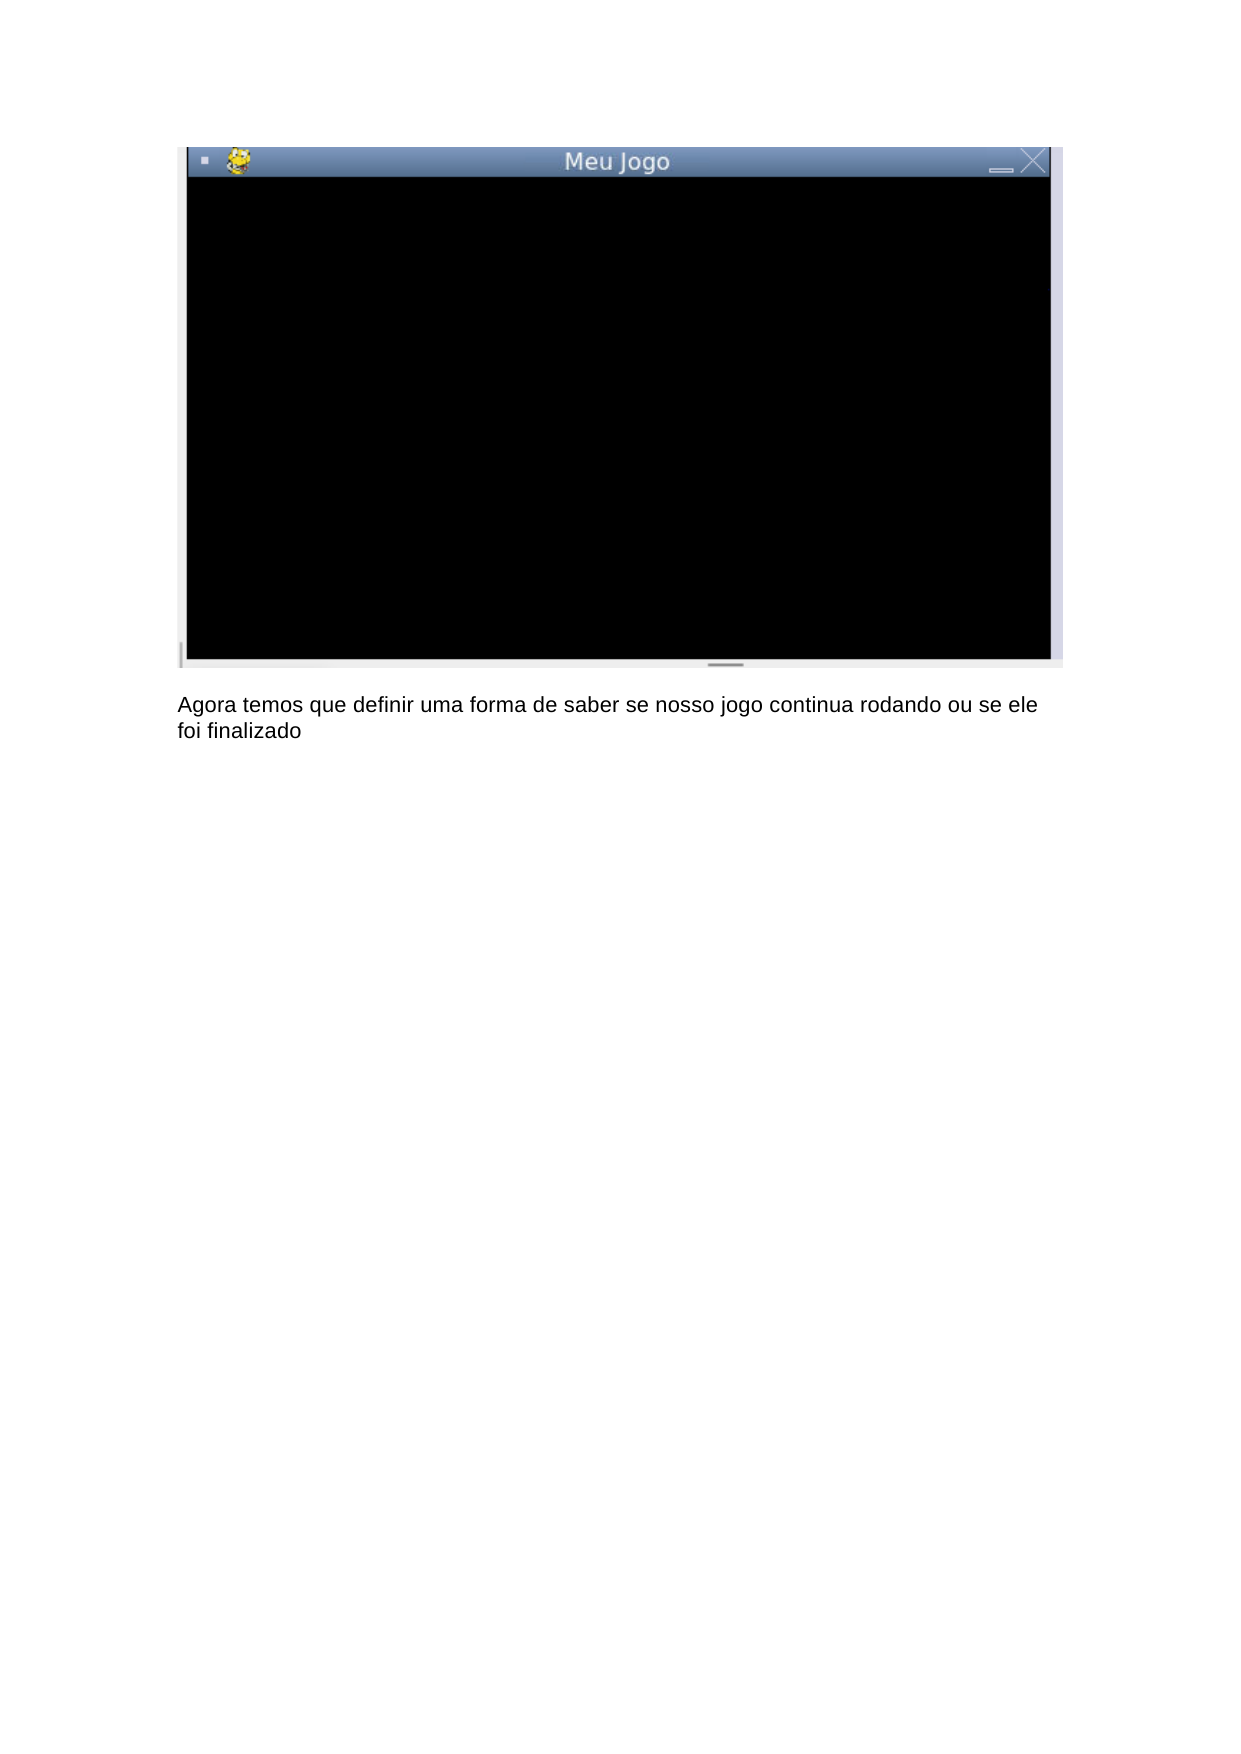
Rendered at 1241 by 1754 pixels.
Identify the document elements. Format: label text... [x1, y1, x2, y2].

text Agora temos que definir uma forma de saber se nosso jogo continua rodando ou se ele foi finalizado [177, 692, 1063, 743]
picture [177, 147, 1063, 668]
